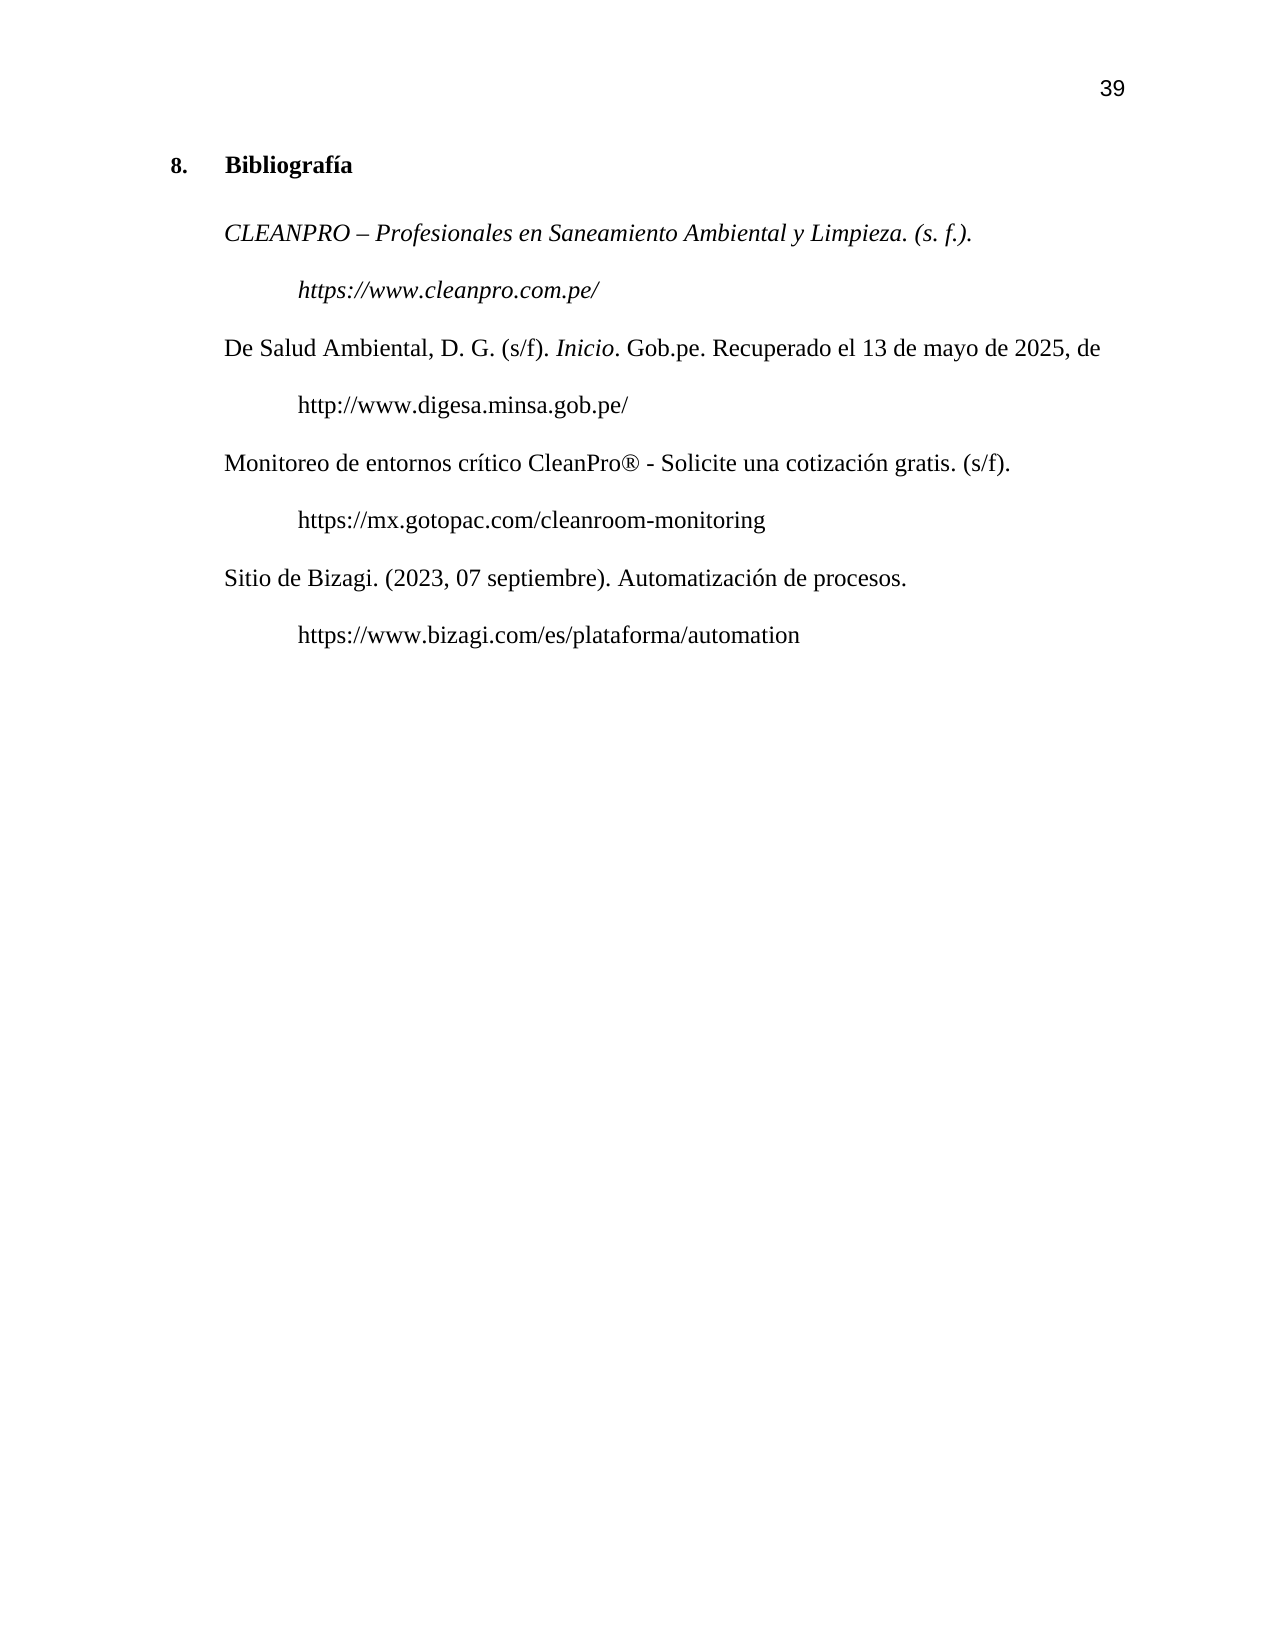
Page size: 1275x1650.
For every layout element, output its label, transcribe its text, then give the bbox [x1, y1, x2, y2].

text Monitoreo de entornos crítico CleanPro® - Solicite una cotización gratis. (s/f). https://mx.gotopac.com/cleanroom-monitoring [224, 448, 1125, 534]
text De Salud Ambiental, D. G. (s/f). Inicio. Gob.pe. Recuperado el 13 de mayo de 2025, de http://www.digesa.minsa.gob.pe/ [224, 333, 1125, 419]
subtitle Bibliografía [187, 150, 1125, 179]
text Sitio de Bizagi. (2023, 07 septiembre). Automatización de procesos. https://www.bizagi.com/es/plataforma/automation [224, 563, 1125, 649]
text CLEANPRO – Profesionales en Saneamiento Ambiental y Limpieza. (s. f.). https://www.cleanpro.com.pe/ [224, 218, 1125, 304]
